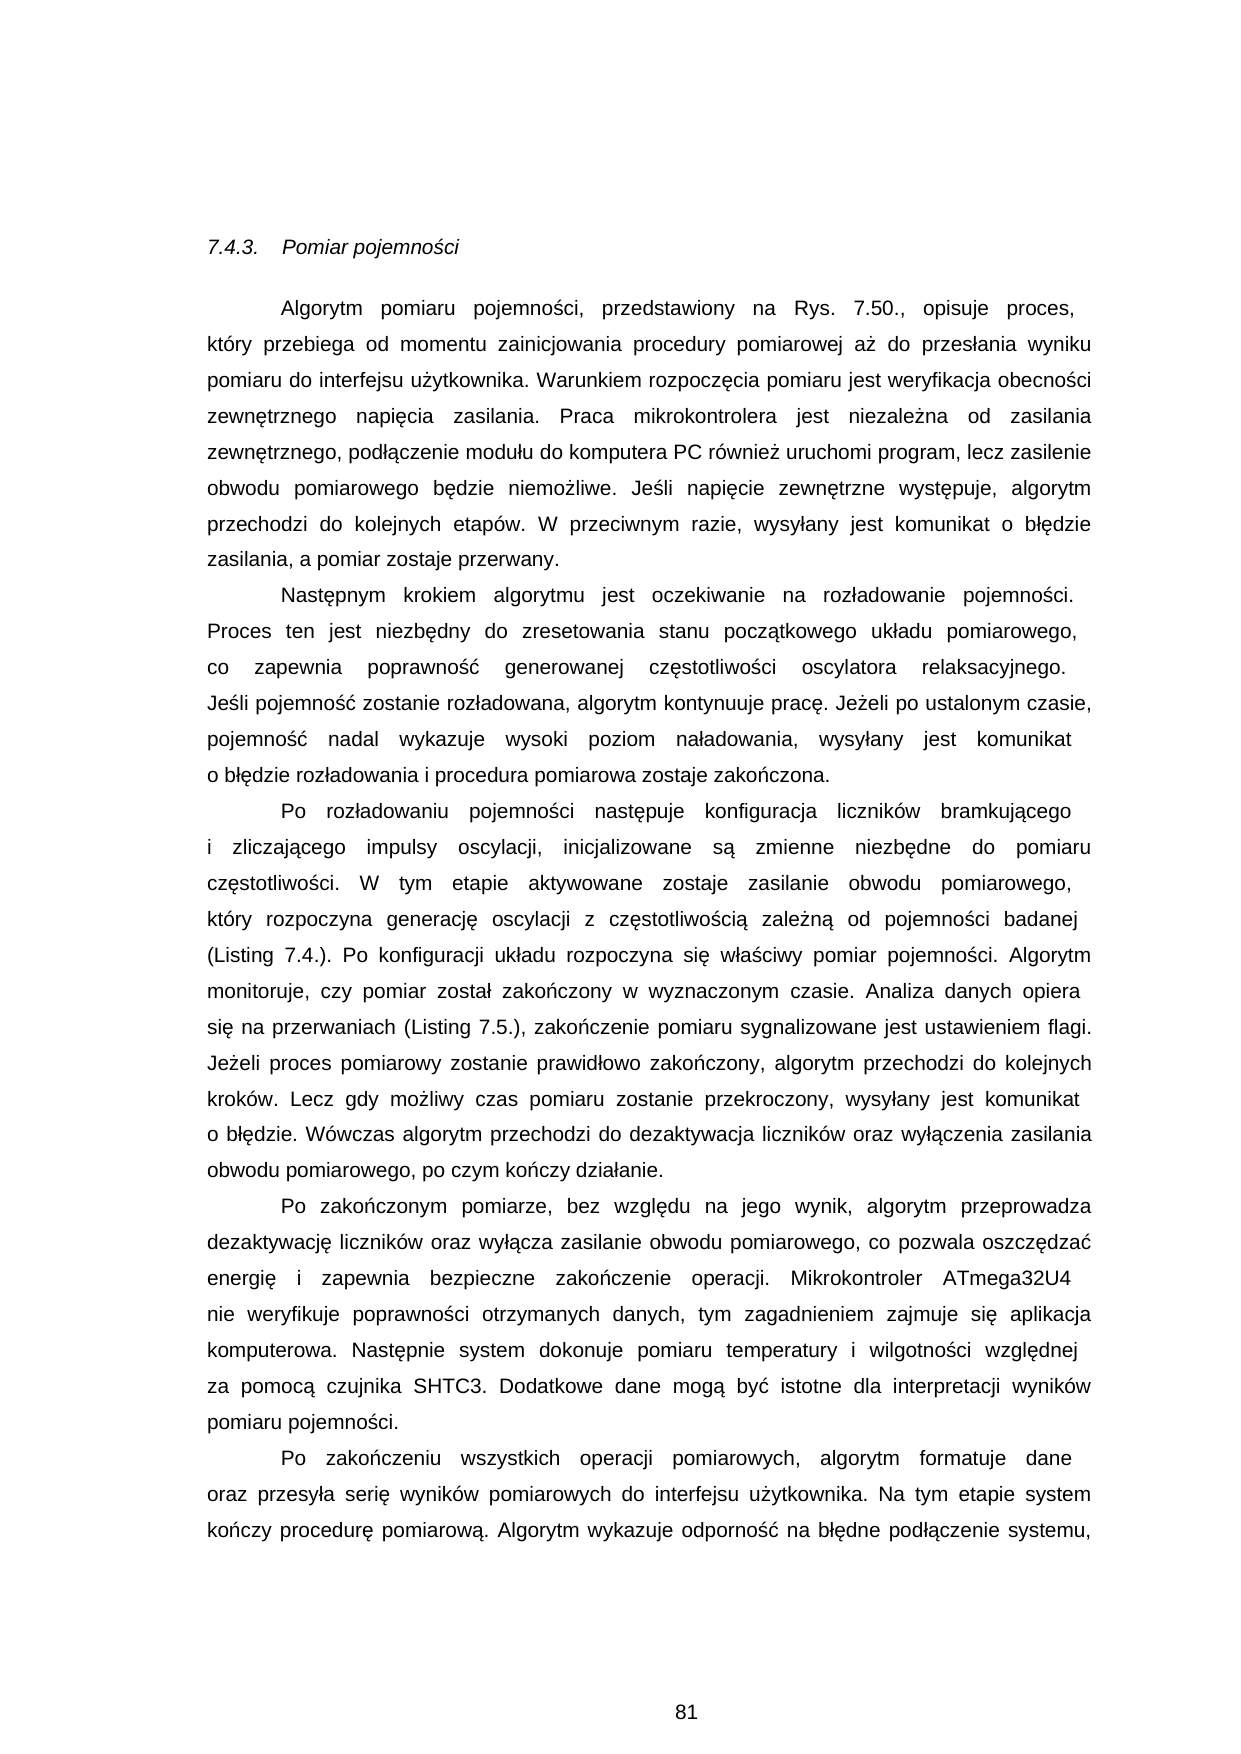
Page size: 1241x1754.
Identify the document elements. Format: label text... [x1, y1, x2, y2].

subtitle Pomiar pojemności [207, 235, 1092, 259]
text Następnym krokiem algorytmu jest oczekiwanie na rozładowanie pojemności. Proces ten jest niezbędny do zresetowania stanu początkowego układu pomiarowego, co zapewnia poprawność generowanej częstotliwości oscylatora relaksacyjnego. Jeśli pojemność zostanie rozładowana, algorytm kontynuuje pracę. Jeżeli po ustalonym czasie, pojemność nadal wykazuje wysoki poziom naładowania, wysyłany jest komunikat o błędzie rozładowania i procedura pomiarowa zostaje zakończona. [207, 583, 1092, 787]
text Po rozładowaniu pojemności następuje konfiguracja liczników bramkującego i zliczającego impulsy oscylacji, inicjalizowane są zmienne niezbędne do pomiaru częstotliwości. W tym etapie aktywowane zostaje zasilanie obwodu pomiarowego, który rozpoczyna generację oscylacji z częstotliwością zależną od pojemności badanej (Listing 7.4.). Po konfiguracji układu rozpoczyna się właściwy pomiar pojemności. Algorytm monitoruje, czy pomiar został zakończony w wyznaczonym czasie. Analiza danych opiera się na przerwaniach (Listing 7.5.), zakończenie pomiaru sygnalizowane jest ustawieniem flagi. Jeżeli proces pomiarowy zostanie prawidłowo zakończony, algorytm przechodzi do kolejnych kroków. Lecz gdy możliwy czas pomiaru zostanie przekroczony, wysyłany jest komunikat o błędzie. Wówczas algorytm przechodzi do dezaktywacja liczników oraz wyłączenia zasilania obwodu pomiarowego, po czym kończy działanie. [207, 799, 1092, 1182]
text Po zakończonym pomiarze, bez względu na jego wynik, algorytm przeprowadza dezaktywację liczników oraz wyłącza zasilanie obwodu pomiarowego, co pozwala oszczędzać energię i zapewnia bezpieczne zakończenie operacji. Mikrokontroler ATmega32U4 nie weryfikuje poprawności otrzymanych danych, tym zagadnieniem zajmuje się aplikacja komputerowa. Następnie system dokonuje pomiaru temperatury i wilgotności względnej za pomocą czujnika SHTC3. Dodatkowe dane mogą być istotne dla interpretacji wyników pomiaru pojemności. [207, 1194, 1092, 1434]
